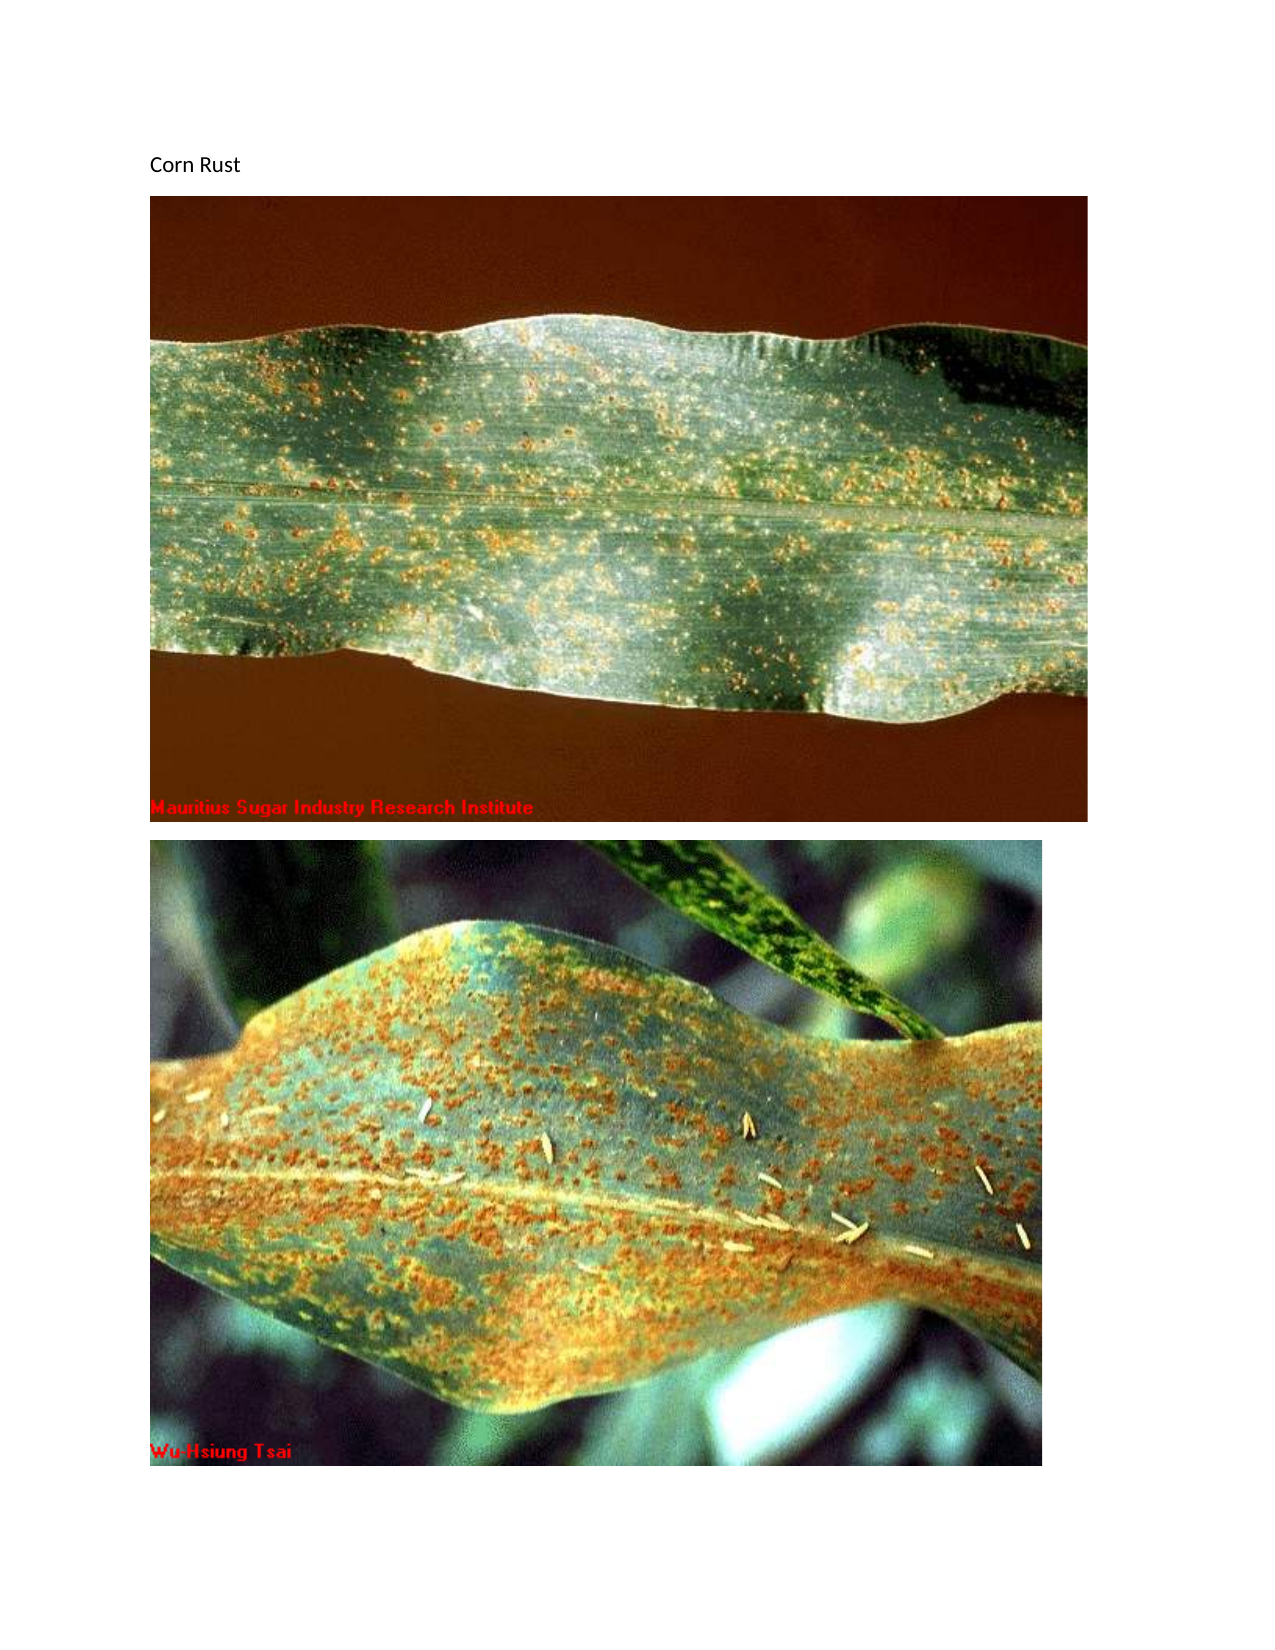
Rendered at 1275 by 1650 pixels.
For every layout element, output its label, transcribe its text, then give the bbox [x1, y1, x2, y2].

picture [150, 196, 1088, 822]
text Corn Rust [150, 150, 1125, 178]
picture [150, 840, 1043, 1466]
